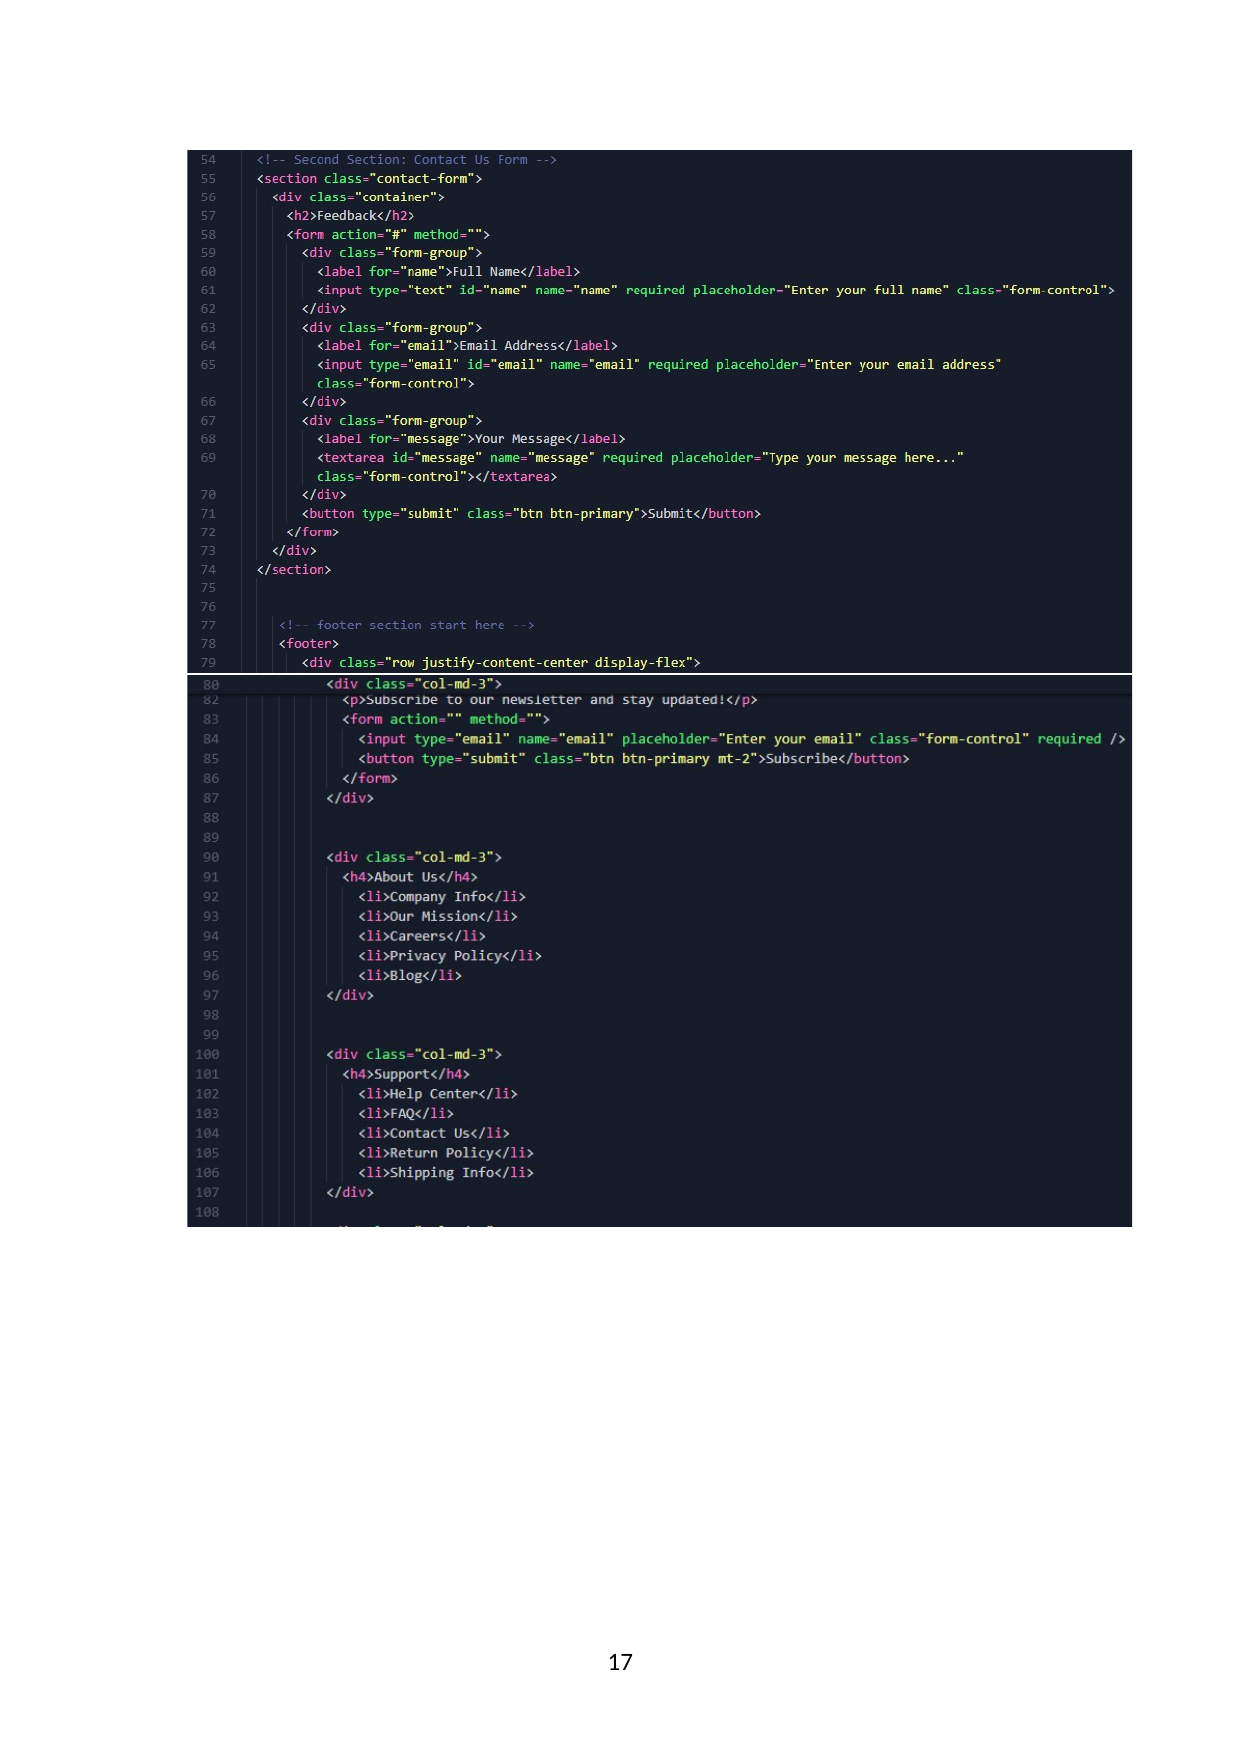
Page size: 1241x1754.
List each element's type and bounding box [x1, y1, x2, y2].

picture [187, 150, 1133, 673]
picture [187, 675, 1133, 1227]
